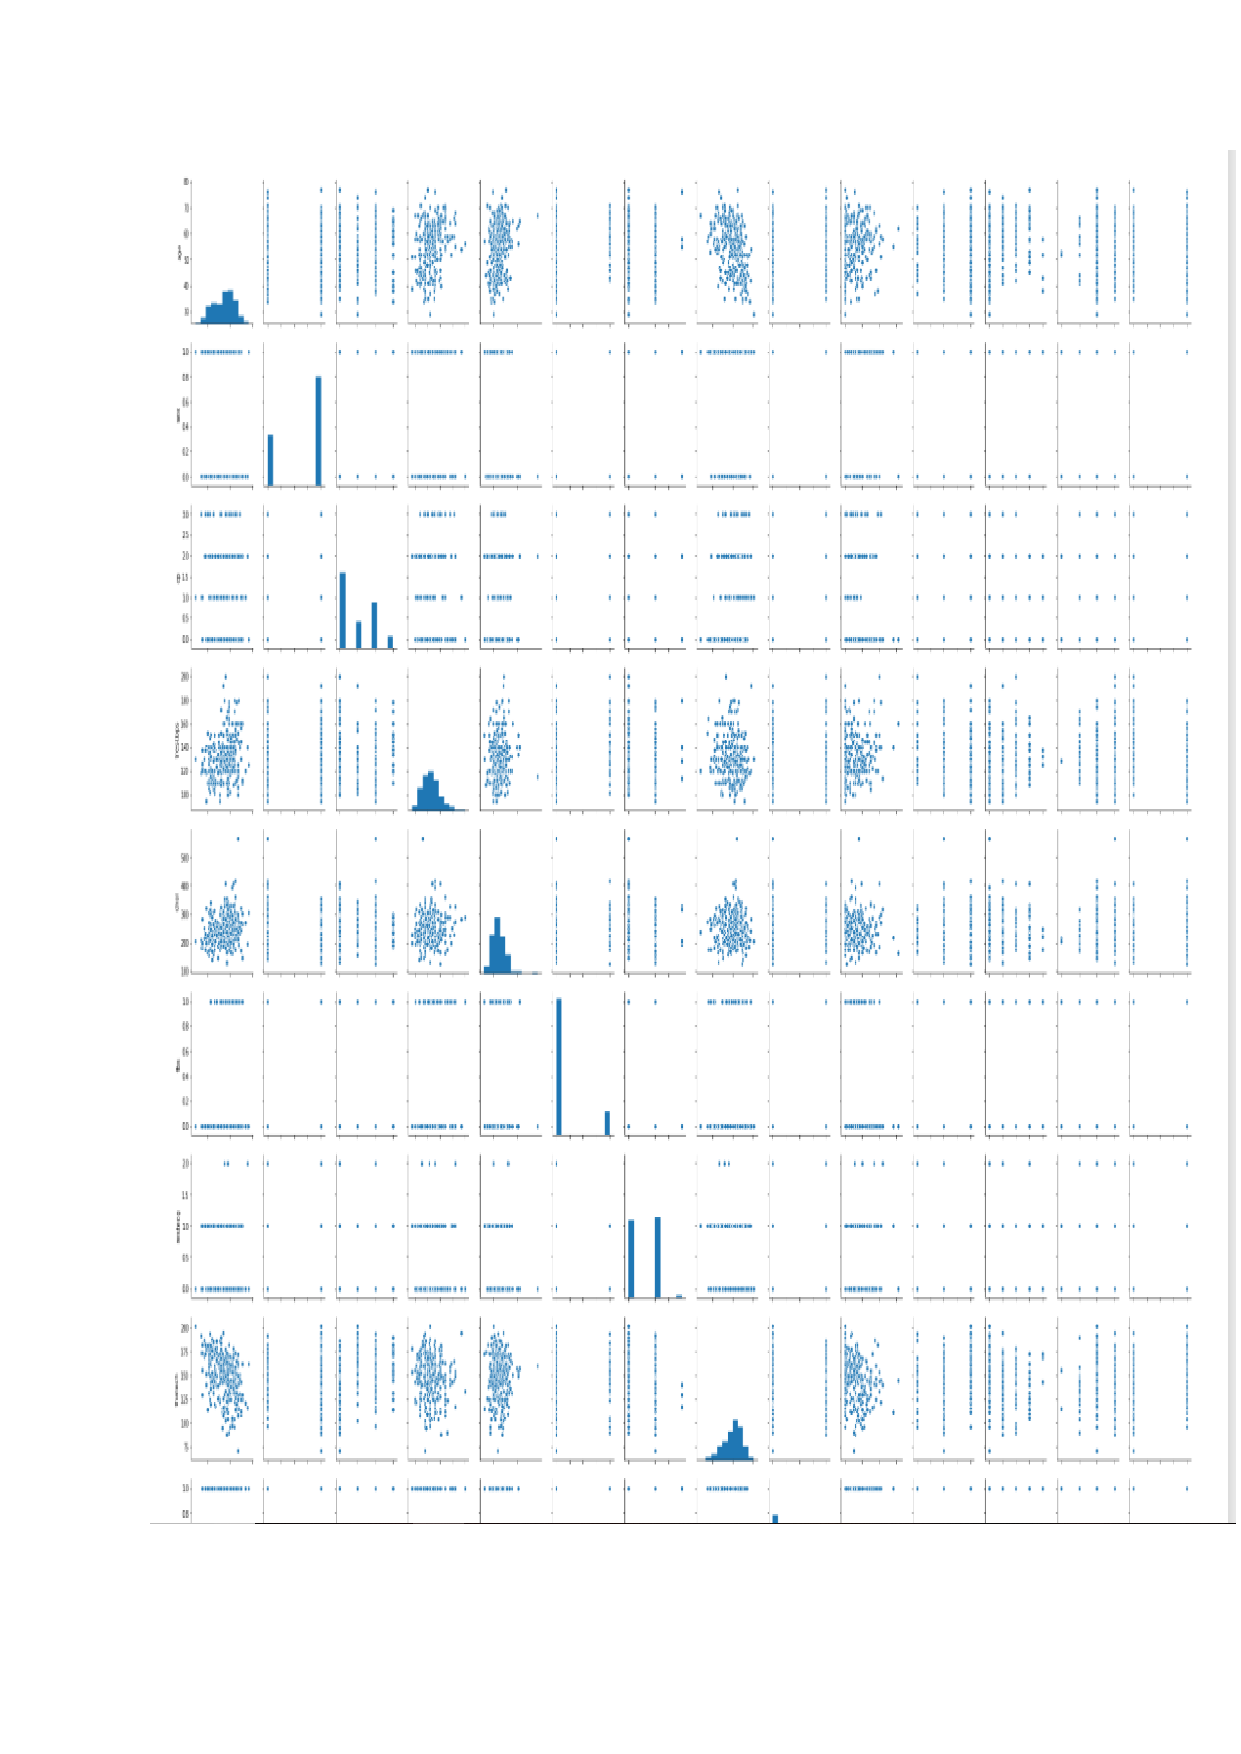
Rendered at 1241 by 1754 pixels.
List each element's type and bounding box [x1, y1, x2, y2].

picture [150, 150, 1236, 1524]
